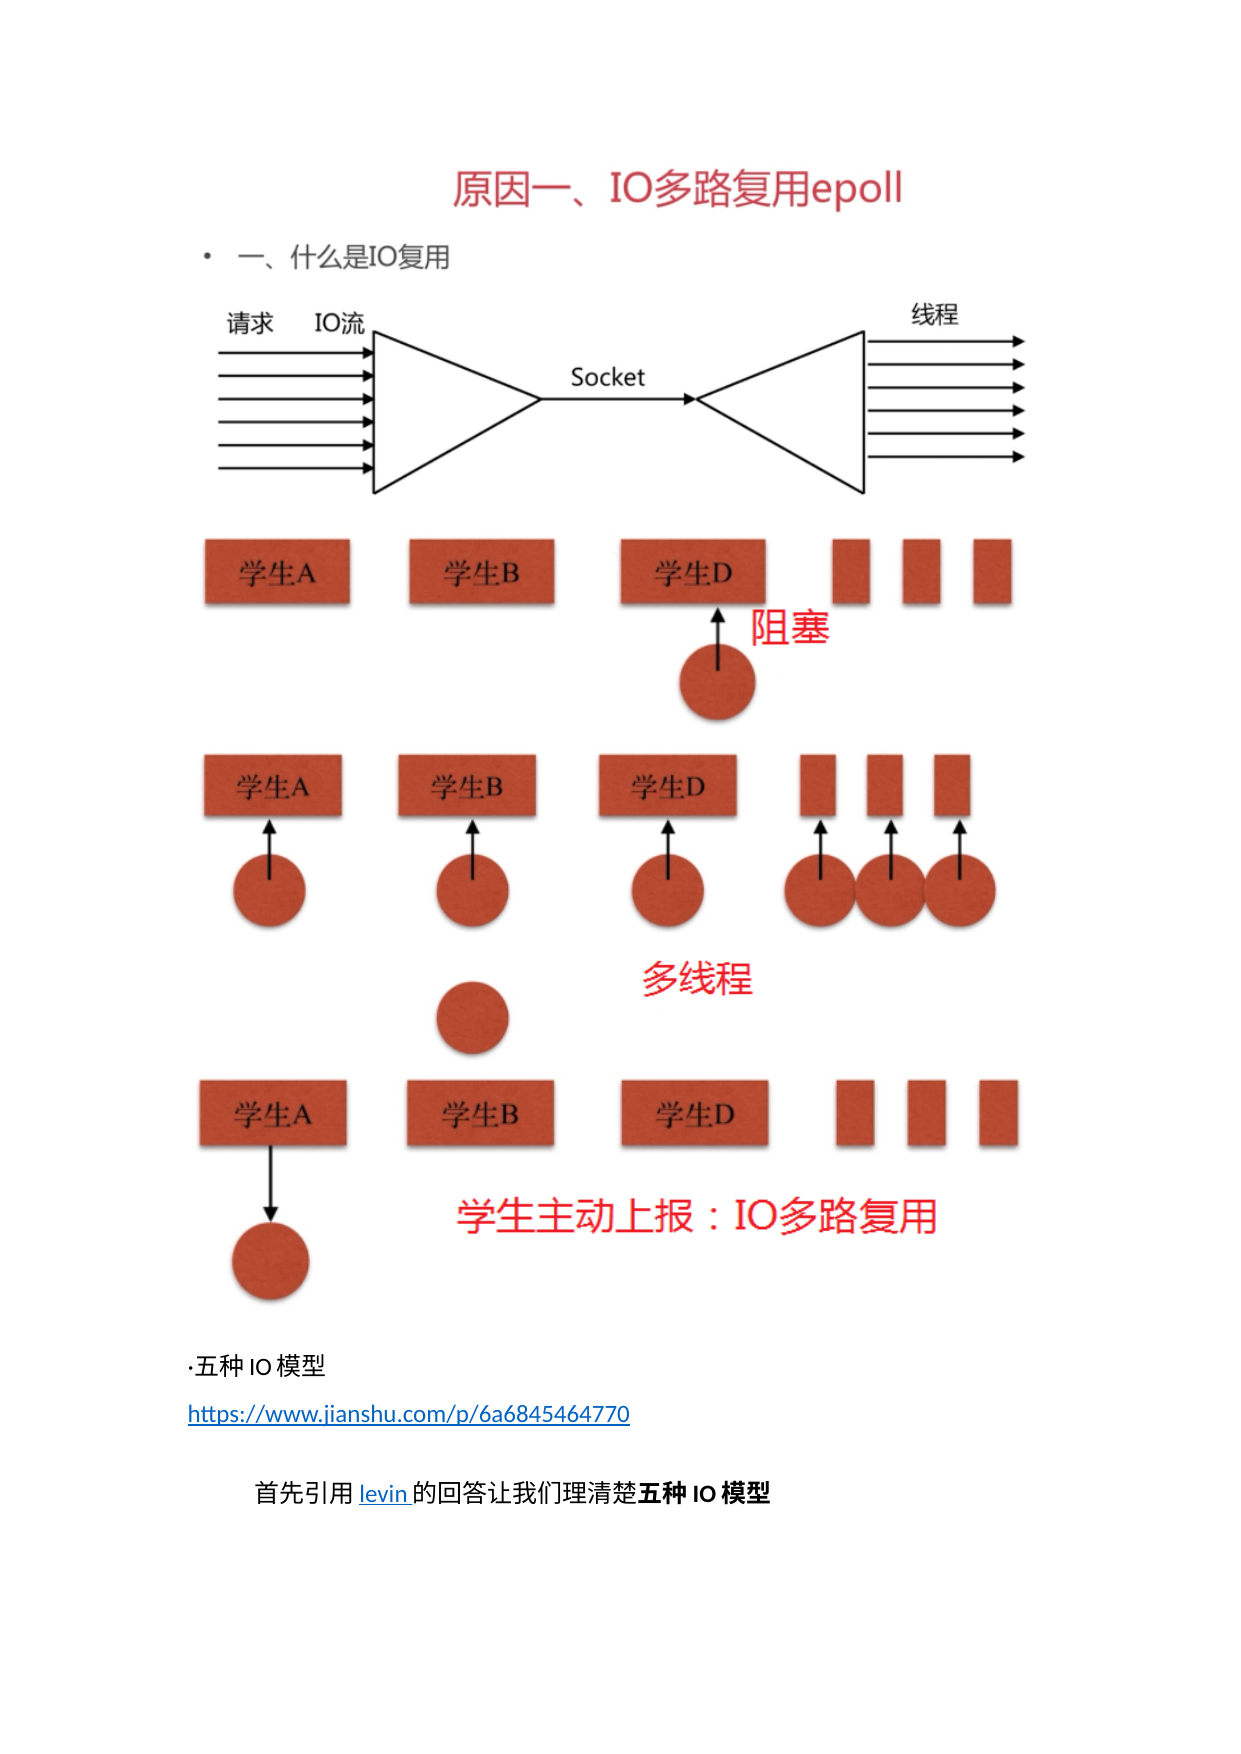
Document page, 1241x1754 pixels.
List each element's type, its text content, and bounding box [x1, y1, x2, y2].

text ·五种IO模型 [187, 1332, 1053, 1397]
picture [187, 162, 1052, 501]
text https://www.jianshu.com/p/6a6845464770 [187, 1397, 1053, 1429]
text 首先引用levin的回答让我们理清楚五种IO模型 [187, 1459, 1053, 1524]
picture [187, 1072, 1053, 1326]
picture [187, 519, 1053, 727]
picture [187, 747, 1052, 1062]
